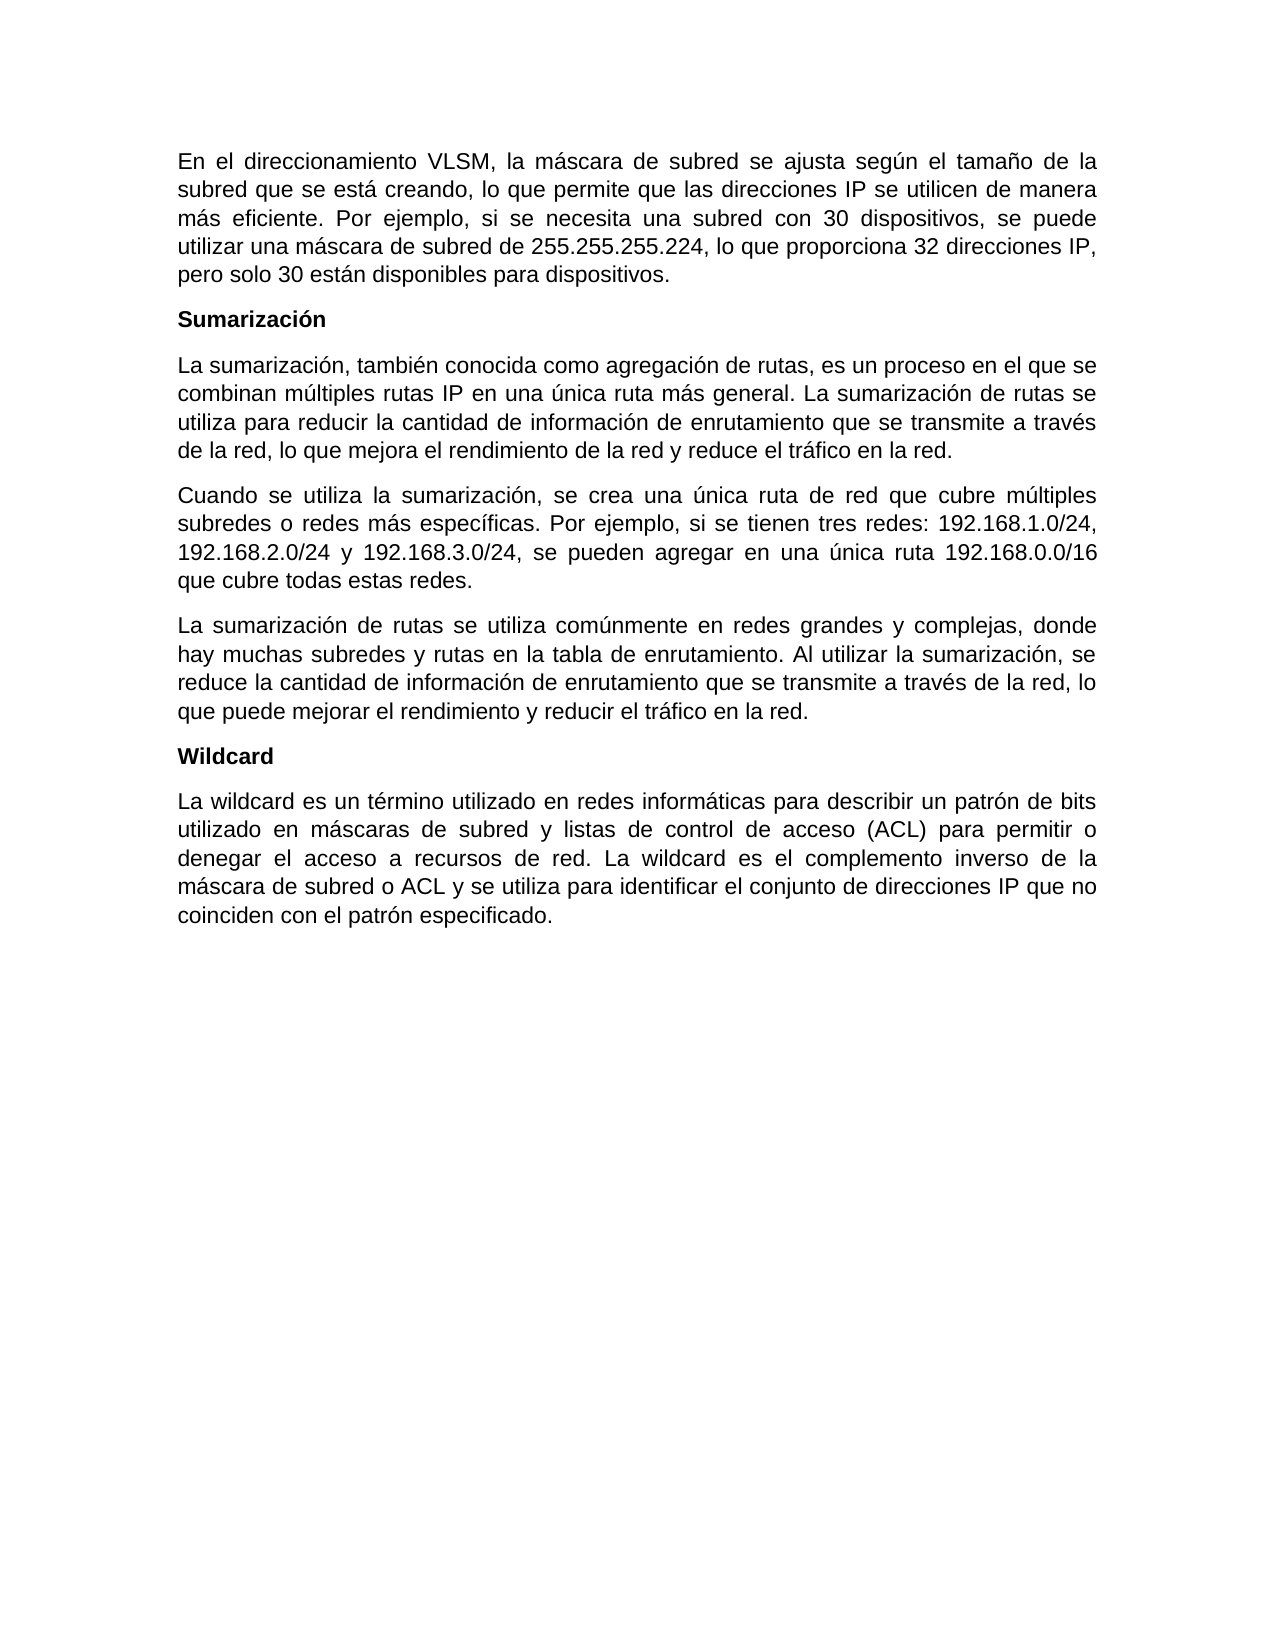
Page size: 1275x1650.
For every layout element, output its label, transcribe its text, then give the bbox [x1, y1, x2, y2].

text La sumarización de rutas se utiliza comúnmente en redes grandes y complejas, donde hay muchas subredes y rutas en la tabla de enrutamiento. Al utilizar la sumarización, se reduce la cantidad de información de enrutamiento que se transmite a través de la red, lo que puede mejorar el rendimiento y reducir el tráfico en la red. [177, 612, 1098, 724]
text Cuando se utiliza la sumarización, se crea una única ruta de red que cubre múltiples subredes o redes más específicas. Por ejemplo, si se tienen tres redes: 192.168.1.0/24, 192.168.2.0/24 y 192.168.3.0/24, se pueden agregar en una única ruta 192.168.0.0/16 que cubre todas estas redes. [177, 482, 1098, 594]
text La wildcard es un término utilizado en redes informáticas para describir un patrón de bits utilizado en máscaras de subred y listas de control de acceso (ACL) para permitir o denegar el acceso a recursos de red. La wildcard es el complemento inverso de la máscara de subred o ACL y se utiliza para identificar el conjunto de direcciones IP que no coinciden con el patrón especificado. [177, 788, 1098, 928]
text La sumarización, también conocida como agregación de rutas, es un proceso en el que se combinan múltiples rutas IP en una única ruta más general. La sumarización de rutas se utiliza para reducir la cantidad de información de enrutamiento que se transmite a través de la red, lo que mejora el rendimiento de la red y reduce el tráfico en la red. [177, 352, 1098, 463]
text Wildcard [177, 743, 1098, 769]
text Sumarización [177, 306, 1098, 333]
text En el direccionamiento VLSM, la máscara de subred se ajusta según el tamaño de la subred que se está creando, lo que permite que las direcciones IP se utilicen de manera más eficiente. Por ejemplo, si se necesita una subred con 30 dispositivos, se puede utilizar una máscara de subred de 255.255.255.224, lo que proporciona 32 direcciones IP, pero solo 30 están disponibles para dispositivos. [177, 148, 1098, 288]
